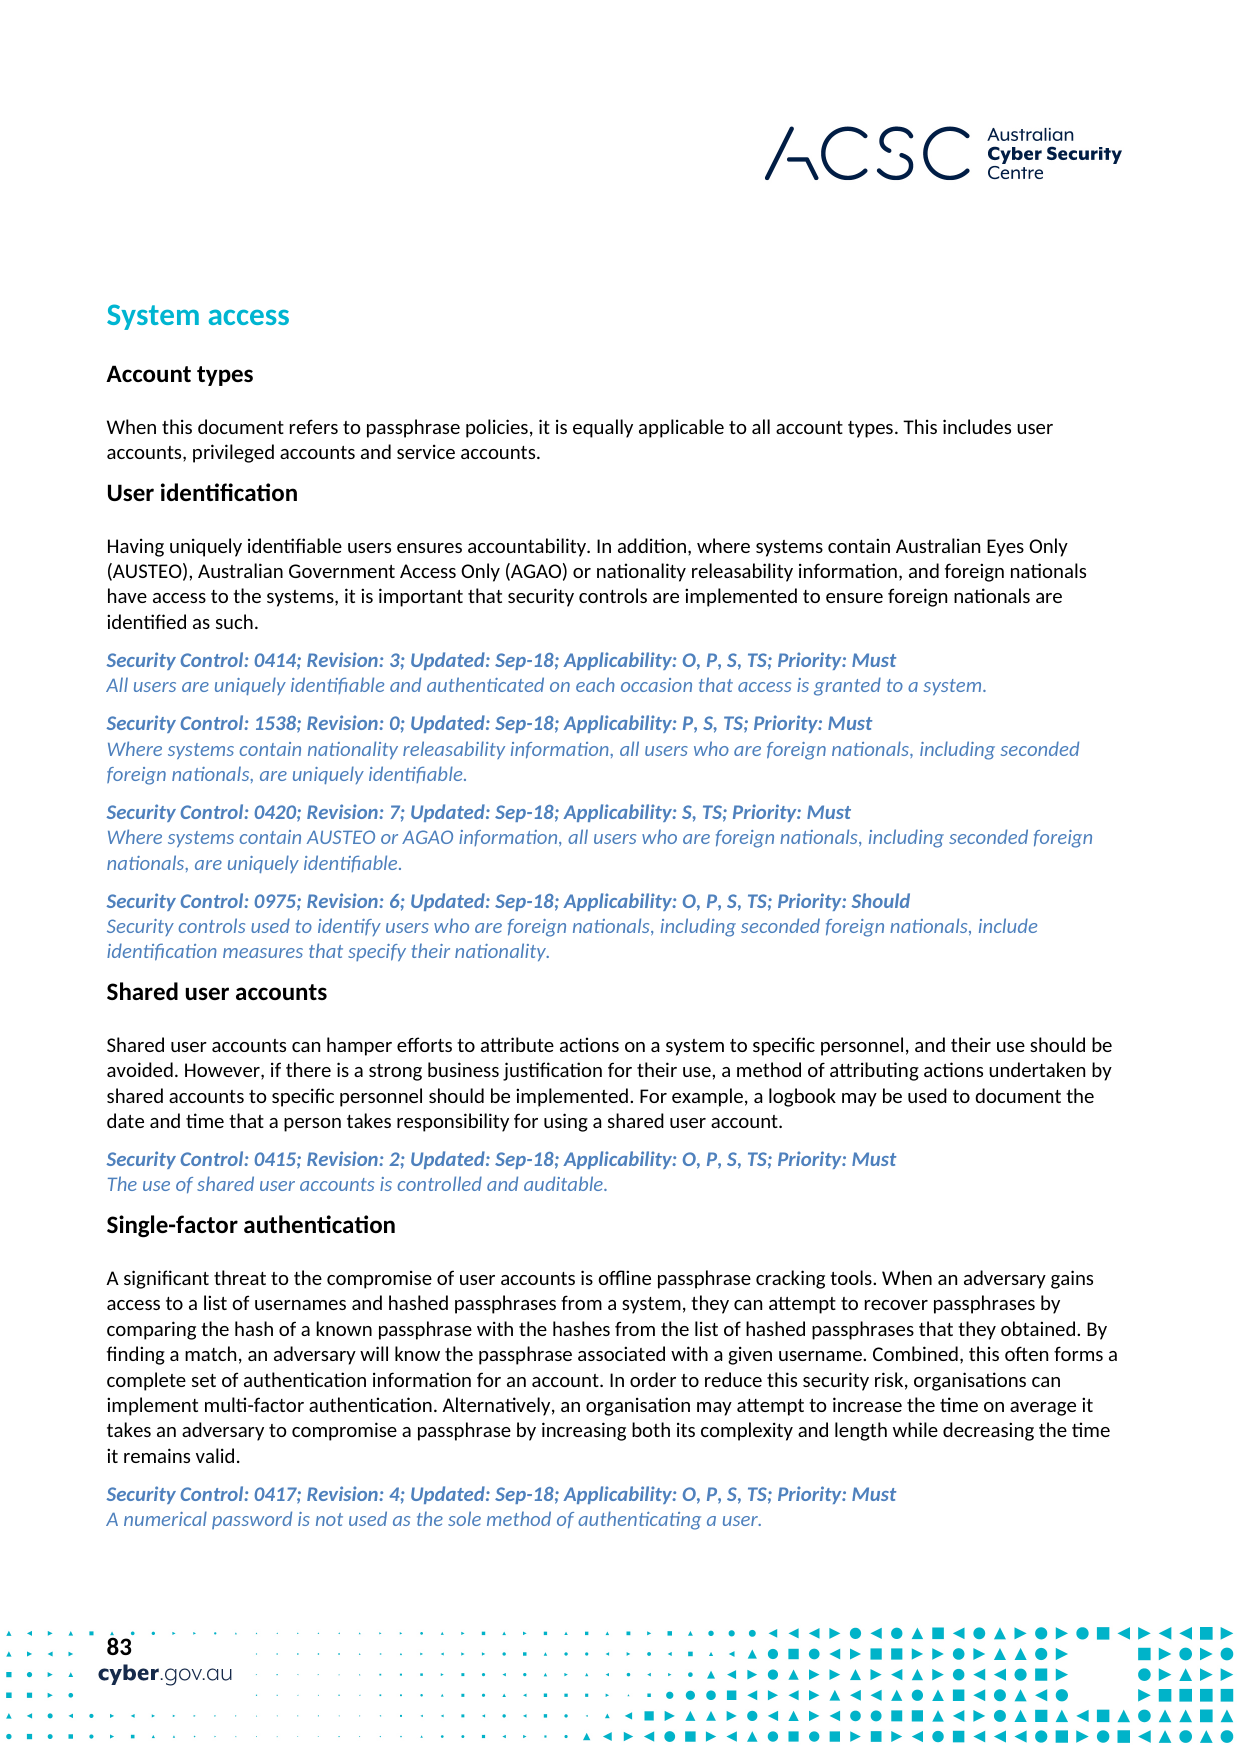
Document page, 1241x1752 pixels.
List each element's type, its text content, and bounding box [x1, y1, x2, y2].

subtitle Single-factor authentication [106, 1209, 1122, 1240]
text Security Control: 0414; Revision: 3; Updated: Sep-18; Applicability: O, P, S, TS; Priority: Must All users are uniquely identifiable and authenticated on each occasion that access is granted to a system. [106, 647, 1122, 698]
subtitle Account types [106, 358, 1122, 389]
text Security Control: 1538; Revision: 0; Updated: Sep-18; Applicability: P, S, TS; Priority: Must Where systems contain nationality releasability information, all users who are foreign nationals, including seconded foreign nationals, are uniquely identifiable. [106, 710, 1122, 787]
picture [0, 0, 1240, 317]
picture [0, 1624, 1237, 1747]
text A significant threat to the compromise of user accounts is offline passphrase cracking tools. When an adversary gains access to a list of usernames and hashed passphrases from a system, they can attempt to recover passphrases by comparing the hash of a known passphrase with the hashes from the list of hashed passphrases that they obtained. By finding a match, an adversary will know the passphrase associated with a given username. Combined, this often forms a complete set of authentication information for an account. In order to reduce this security risk, organisations can implement multi-factor authentication. Alternatively, an organisation may attempt to increase the time on average it takes an adversary to compromise a passphrase by increasing both its complexity and length while decreasing the time it remains valid. [106, 1265, 1122, 1468]
text Shared user accounts can hamper efforts to attribute actions on a system to specific personnel, and their use should be avoided. However, if there is a strong business justification for their use, a method of attributing actions undertaken by shared accounts to specific personnel should be implemented. For example, a logbook may be used to document the date and time that a person takes responsibility for using a shared user account. [106, 1032, 1122, 1134]
text Security Control: 0420; Revision: 7; Updated: Sep-18; Applicability: S, TS; Priority: Must Where systems contain AUSTEO or AGAO information, all users who are foreign nationals, including seconded foreign nationals, are uniquely identifiable. [106, 799, 1122, 875]
text Security Control: 0975; Revision: 6; Updated: Sep-18; Applicability: O, P, S, TS; Priority: Should Security controls used to identify users who are foreign nationals, including seconded foreign nationals, include identification measures that specify their nationality. [106, 888, 1122, 964]
subtitle Shared user accounts [106, 977, 1122, 1007]
text Security Control: 0417; Revision: 4; Updated: Sep-18; Applicability: O, P, S, TS; Priority: Must A numerical password is not used as the sole method of authenticating a user. [106, 1481, 1122, 1532]
subtitle System access [106, 295, 1122, 333]
text Security Control: 0415; Revision: 2; Updated: Sep-18; Applicability: O, P, S, TS; Priority: Must The use of shared user accounts is controlled and auditable. [106, 1146, 1122, 1197]
subtitle User identification [106, 477, 1122, 508]
text Having uniquely identifiable users ensures accountability. In addition, where systems contain Australian Eyes Only (AUSTEO), Australian Government Access Only (AGAO) or nationality releasability information, and foreign nationals have access to the systems, it is important that security controls are implemented to ensure foreign nationals are identified as such. [106, 533, 1122, 634]
text When this document refers to passphrase policies, it is equally applicable to all account types. This includes user accounts, privileged accounts and service accounts. [106, 414, 1122, 465]
